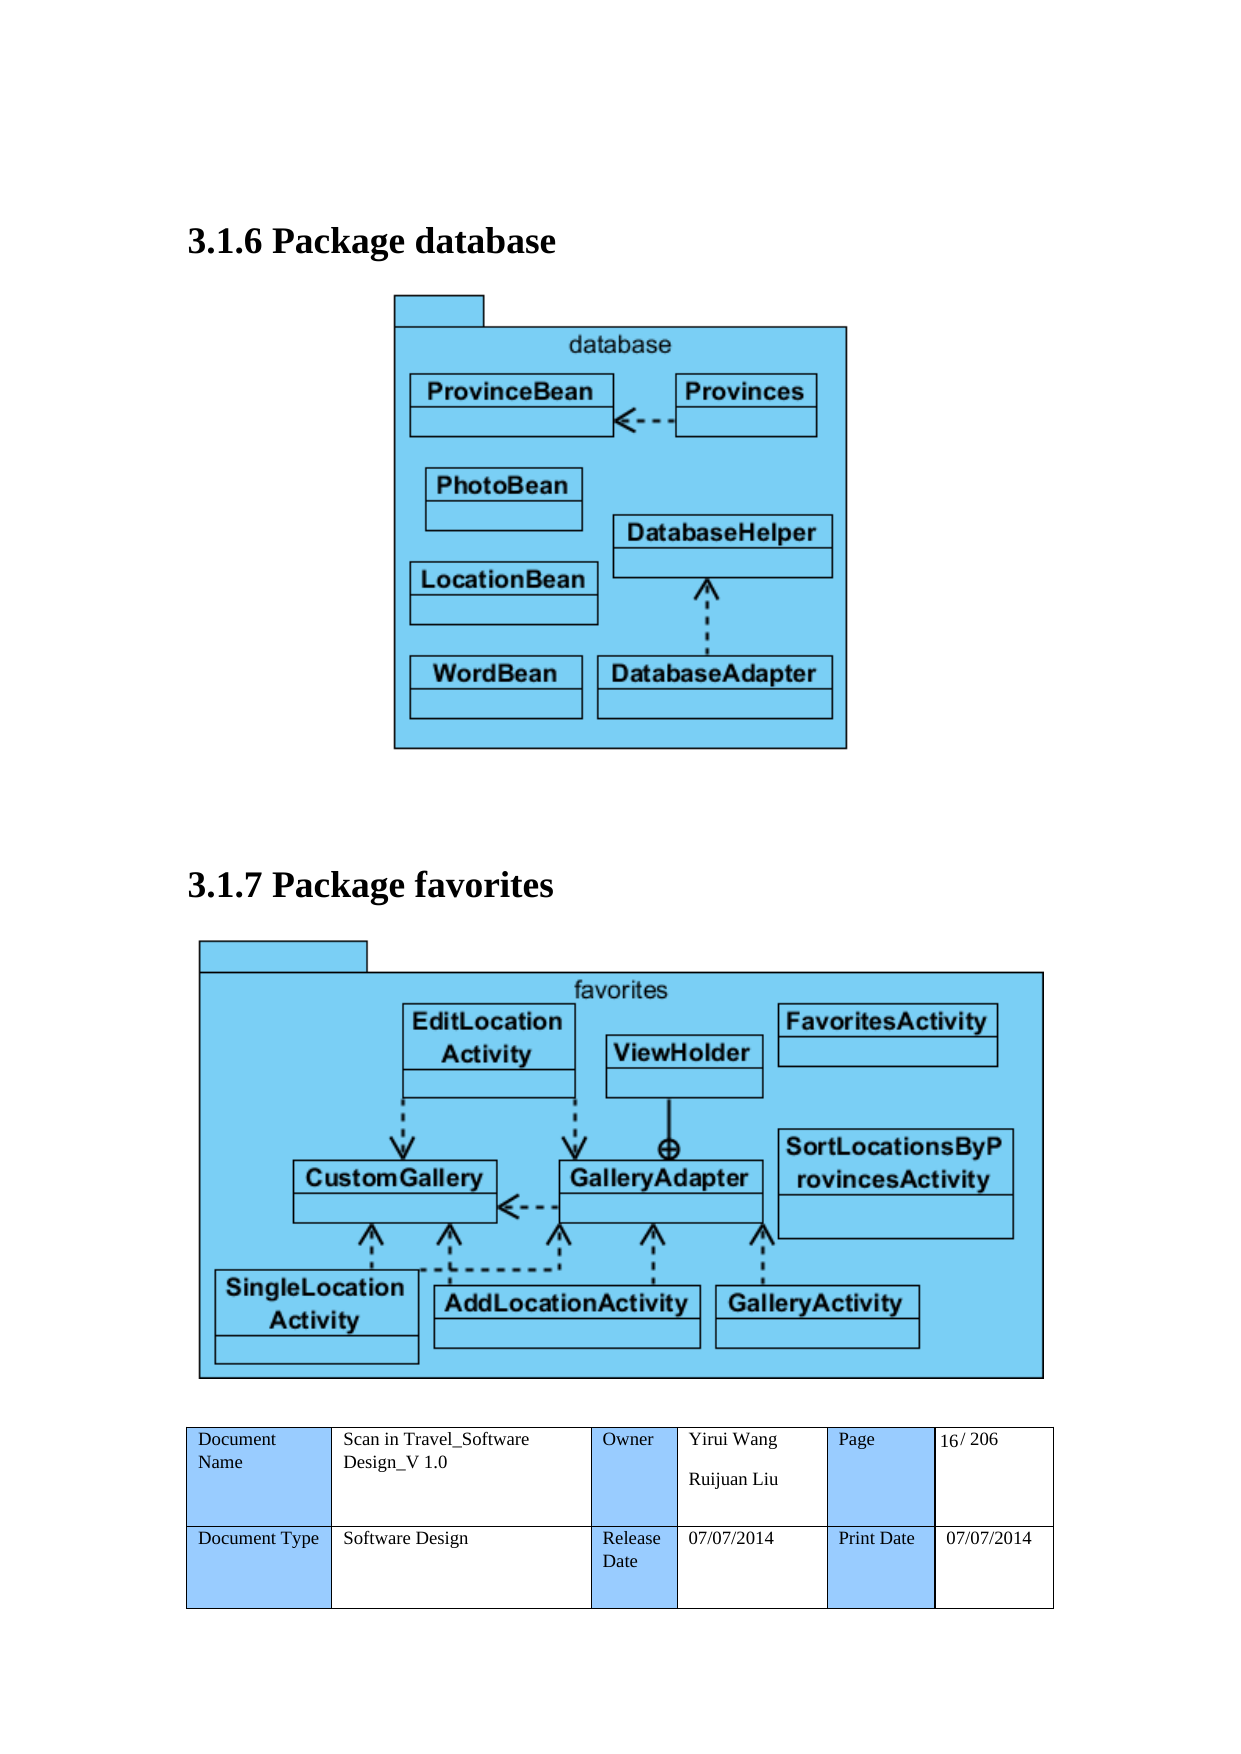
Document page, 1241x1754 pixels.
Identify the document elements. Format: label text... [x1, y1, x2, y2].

picture [391, 292, 849, 751]
text 3.1.6 Package database [187, 207, 1053, 272]
text 3.1.7 Package favorites [187, 851, 1053, 916]
picture [196, 936, 1044, 1379]
